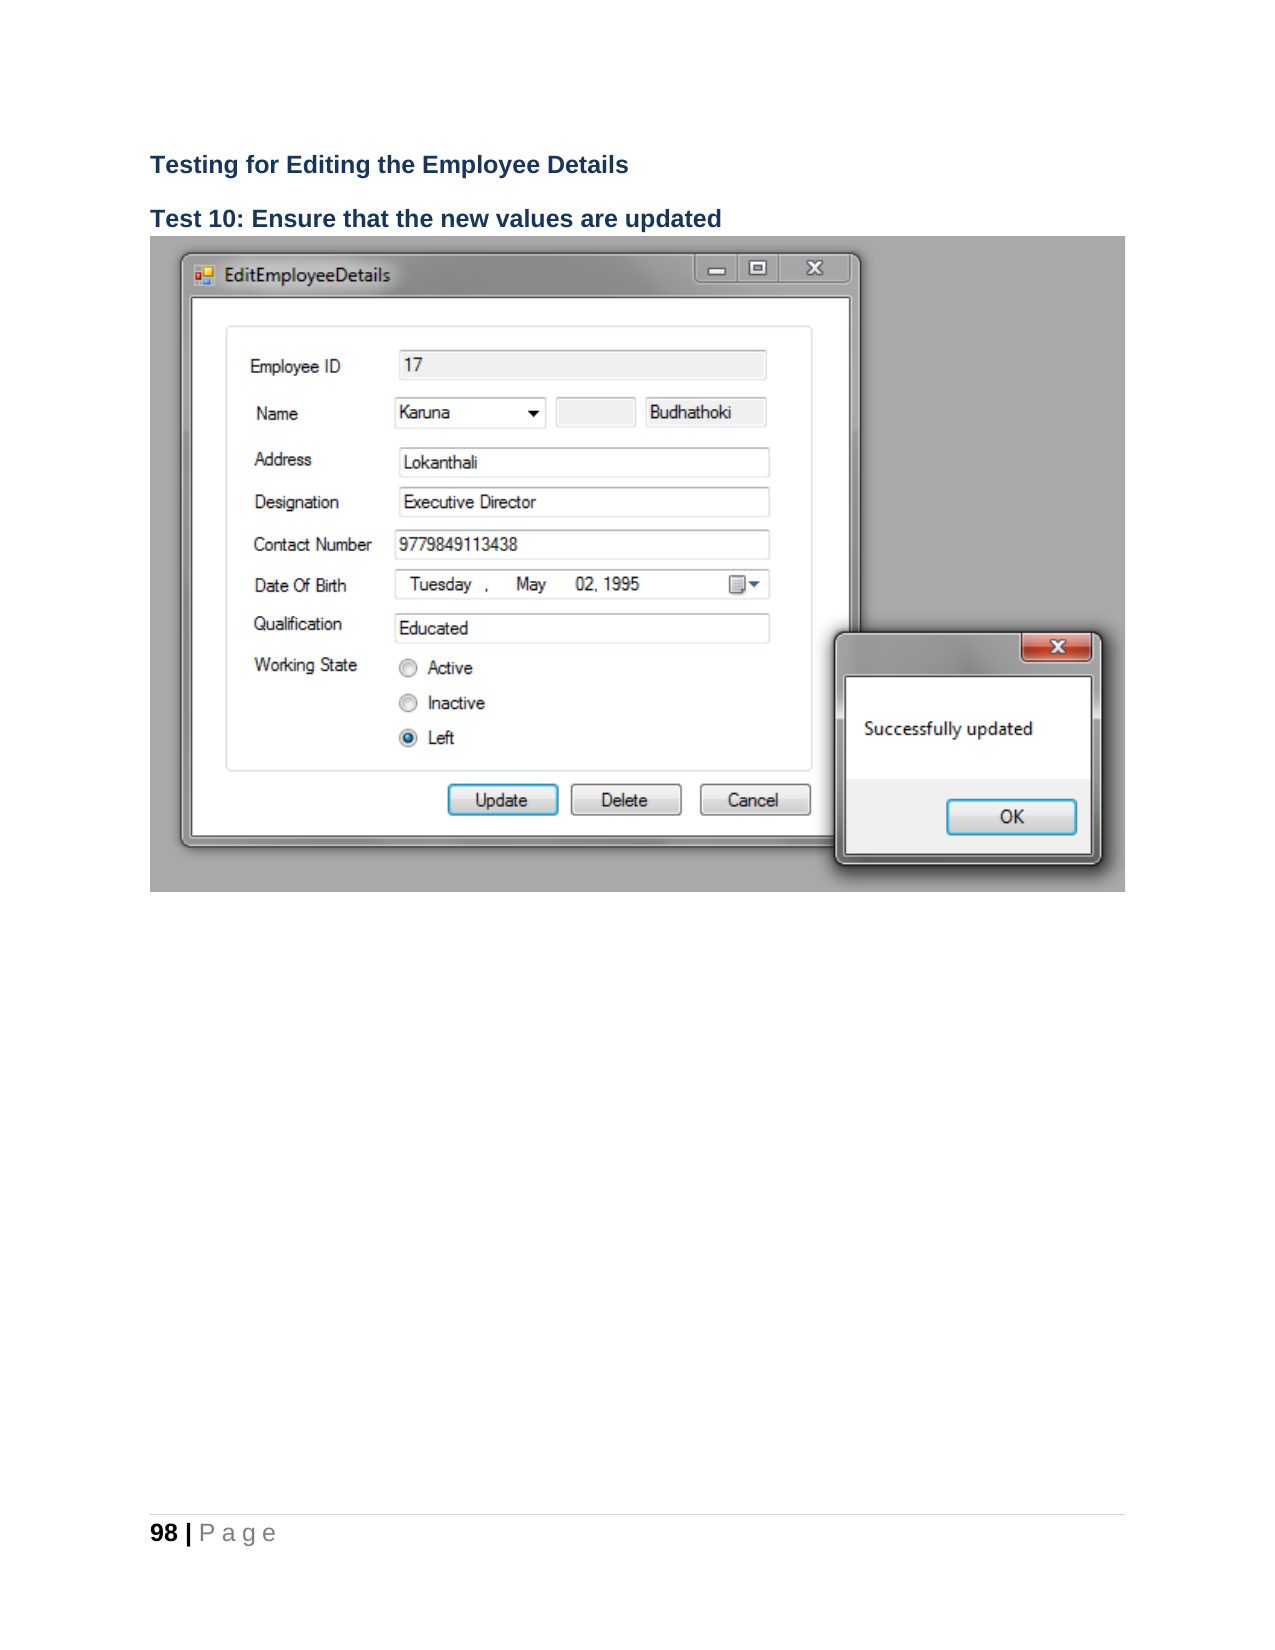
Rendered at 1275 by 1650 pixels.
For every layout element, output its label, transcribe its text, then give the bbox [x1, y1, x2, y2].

picture [150, 236, 1125, 892]
subtitle Test 10: Ensure that the new values are updated [150, 204, 1125, 233]
subtitle Testing for Editing the Employee Details [150, 150, 1125, 179]
